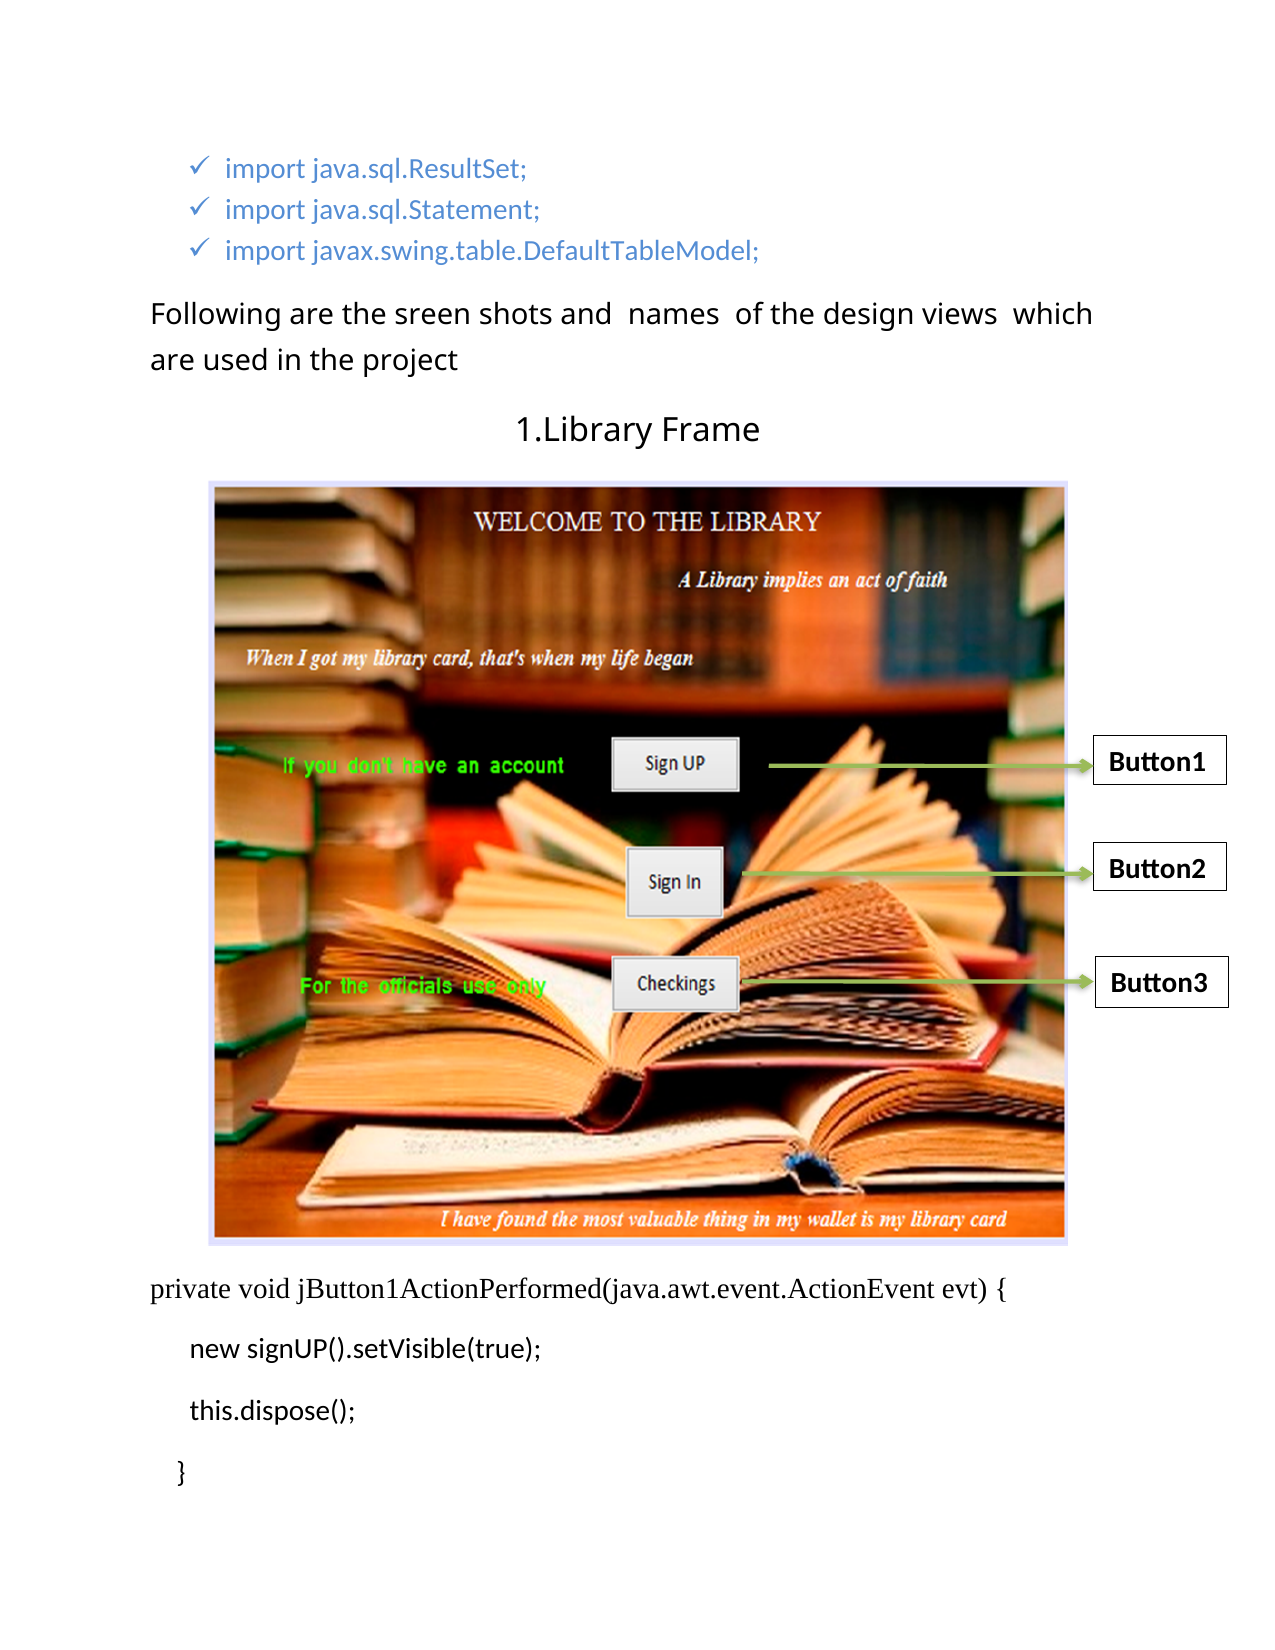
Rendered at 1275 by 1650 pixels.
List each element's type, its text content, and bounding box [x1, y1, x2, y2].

picture [207, 478, 1068, 1246]
list import java.sql.Statement; [187, 191, 1125, 227]
text this.dispose(); [150, 1392, 1125, 1428]
text } [150, 1454, 1125, 1489]
list import javax.swing.table.DefaultTableModel; [187, 232, 1125, 267]
list import java.sql.ResultSet; [187, 150, 1125, 186]
text Following are the sreen shots and names of the design views which are used in the project [150, 294, 1125, 379]
text 1.Library Frame [150, 406, 1125, 451]
text new signUP().setVisible(true); [150, 1330, 1125, 1366]
text private void jButton1ActionPerformed(java.awt.event.ActionEvent evt) { [150, 1271, 1125, 1304]
